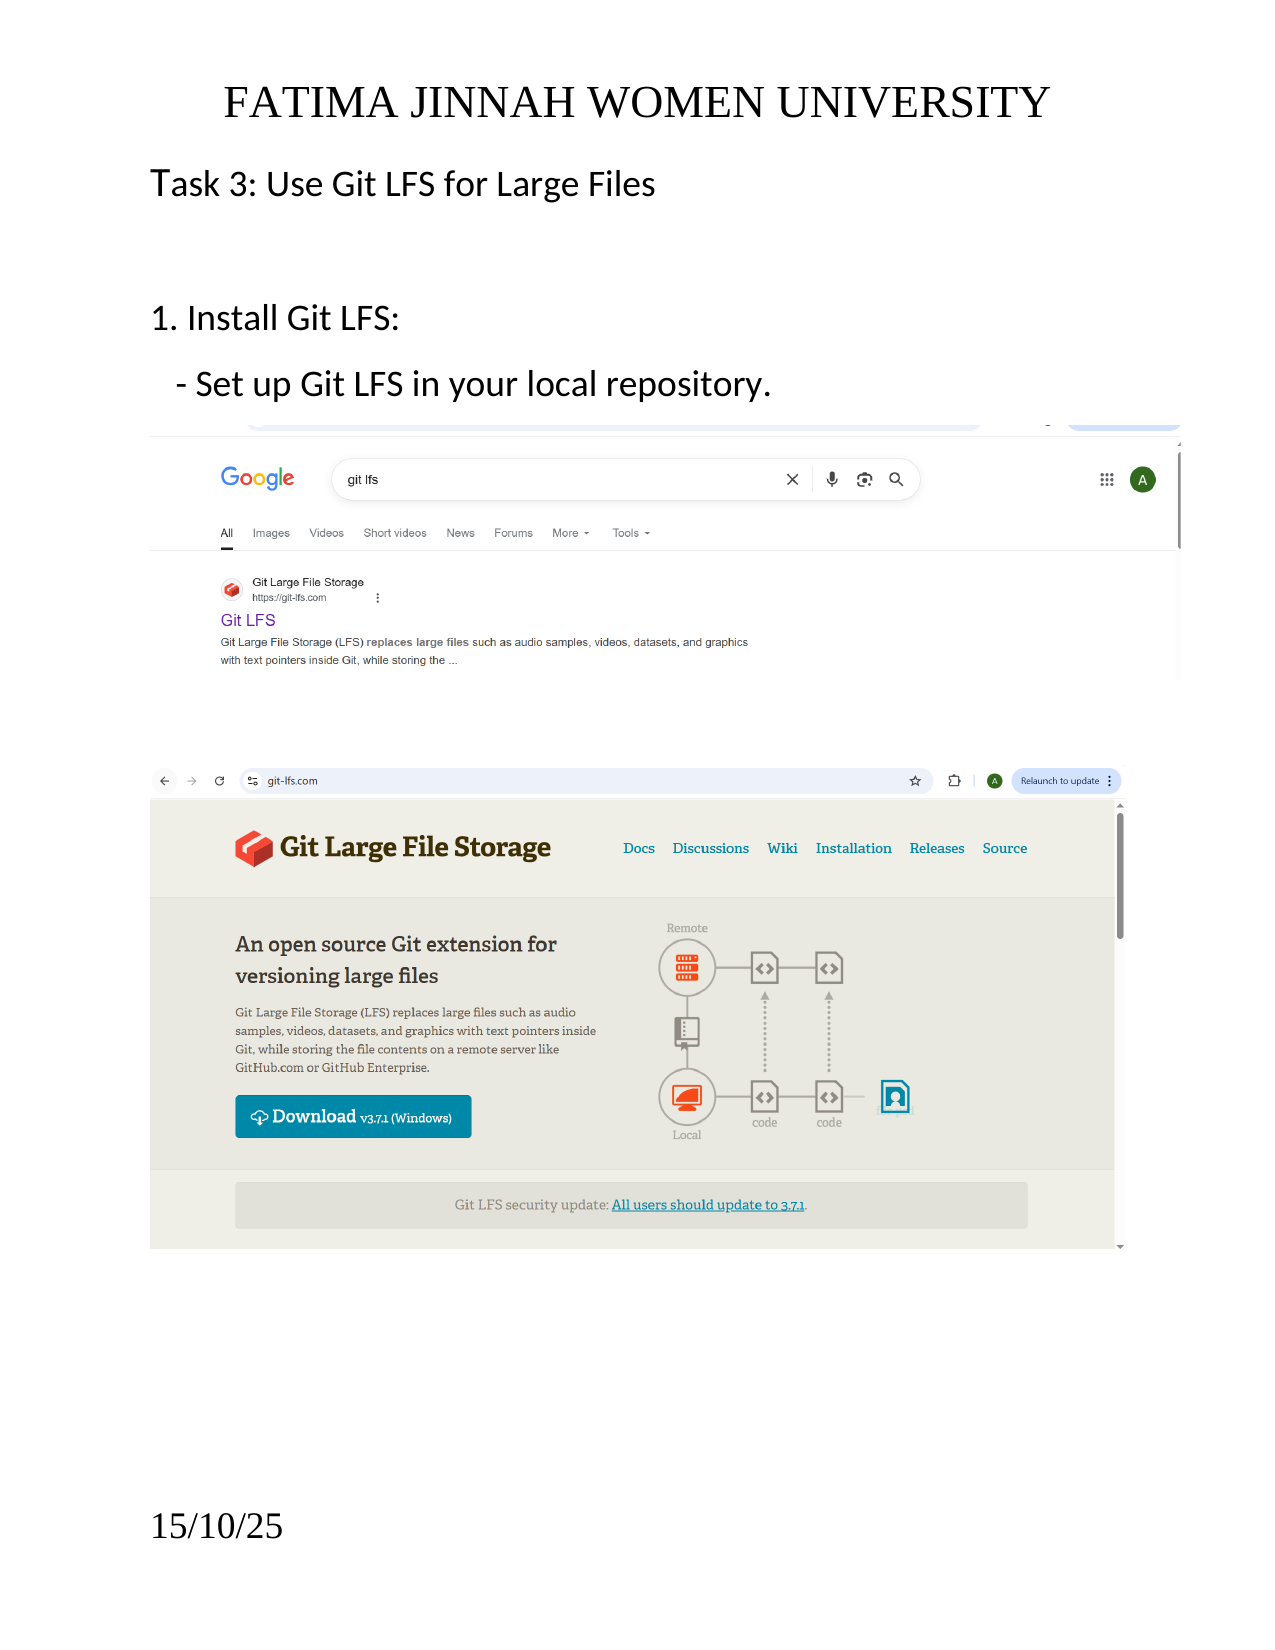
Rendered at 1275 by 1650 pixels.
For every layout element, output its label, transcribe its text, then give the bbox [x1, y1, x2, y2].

picture [150, 765, 1125, 1249]
text 1. Install Git LFS: [150, 293, 1125, 339]
text - Set up Git LFS in your local repository. [150, 359, 1125, 405]
picture [150, 425, 1181, 680]
text Task 3: Use Git LFS for Large Files [150, 156, 1125, 207]
